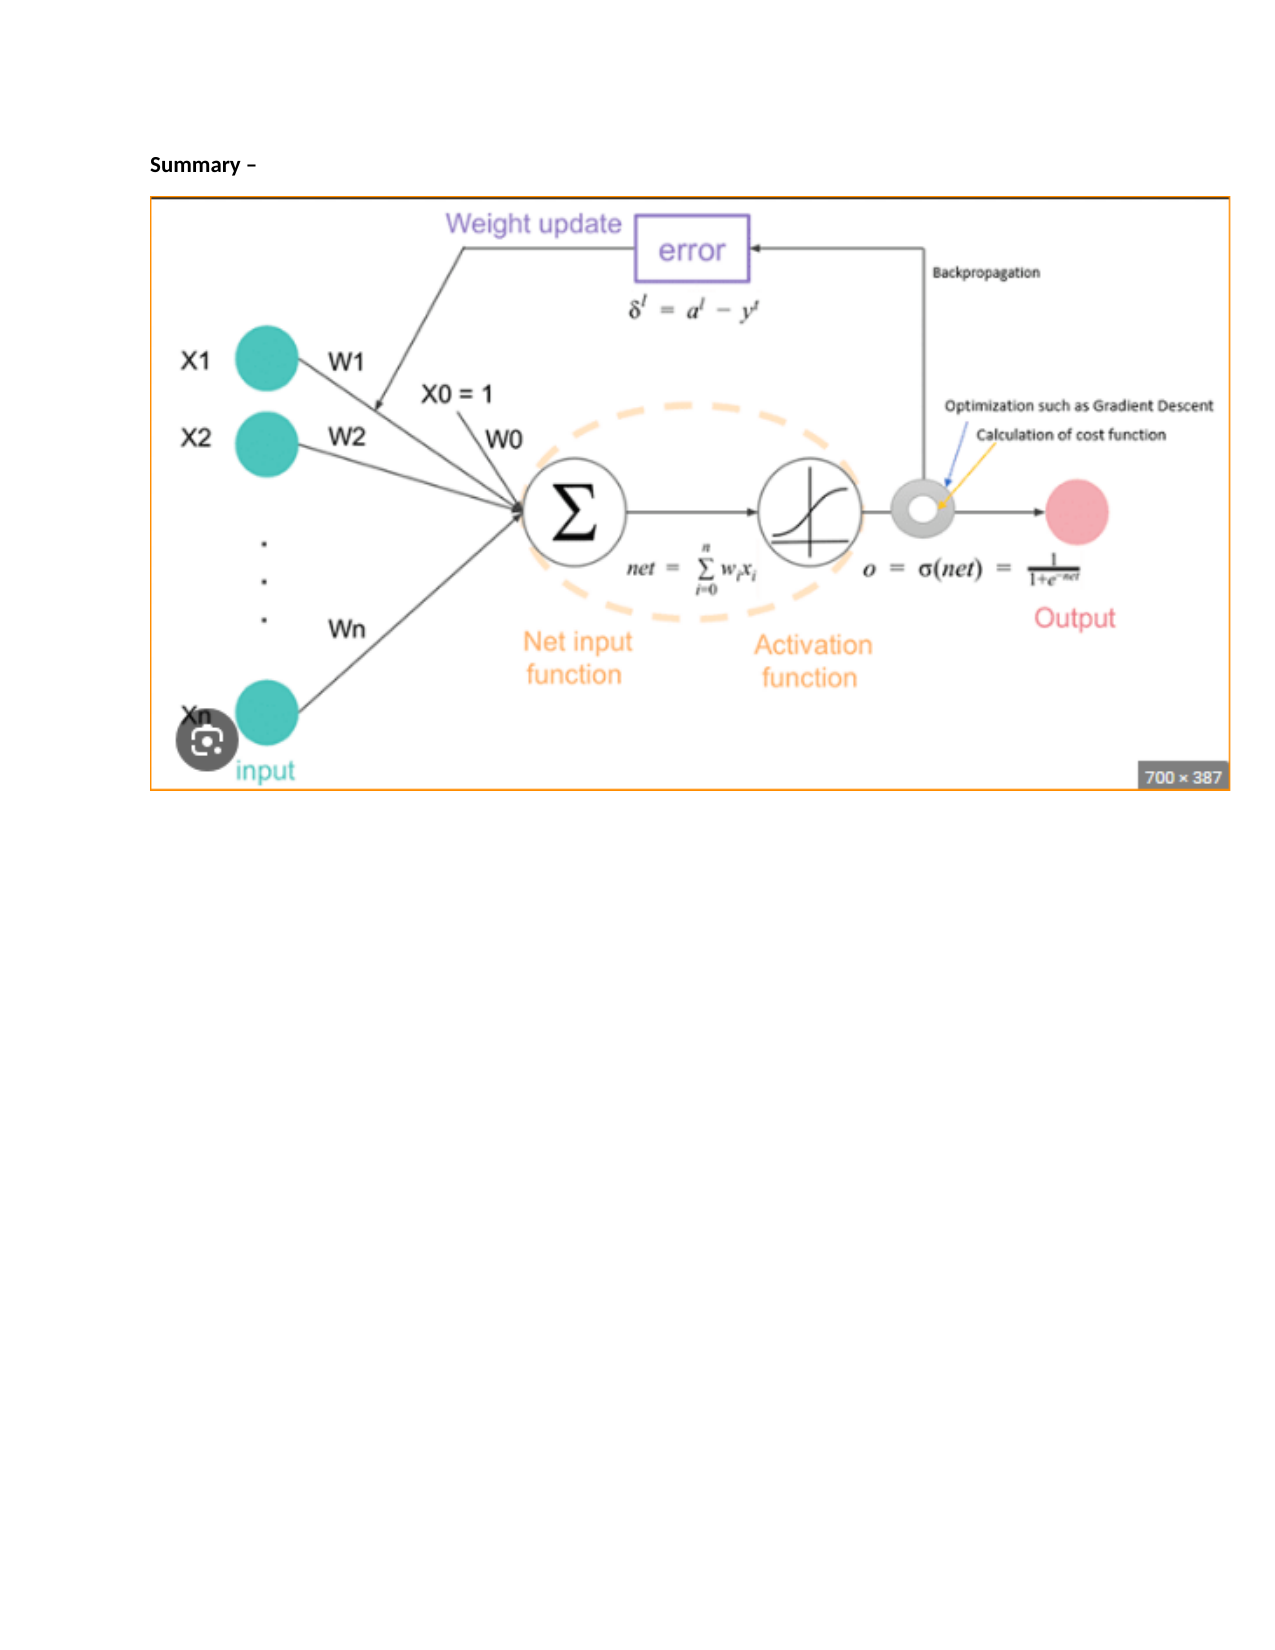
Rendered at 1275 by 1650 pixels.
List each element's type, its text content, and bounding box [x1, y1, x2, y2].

text Summary – [150, 150, 1125, 178]
picture [150, 196, 1231, 791]
